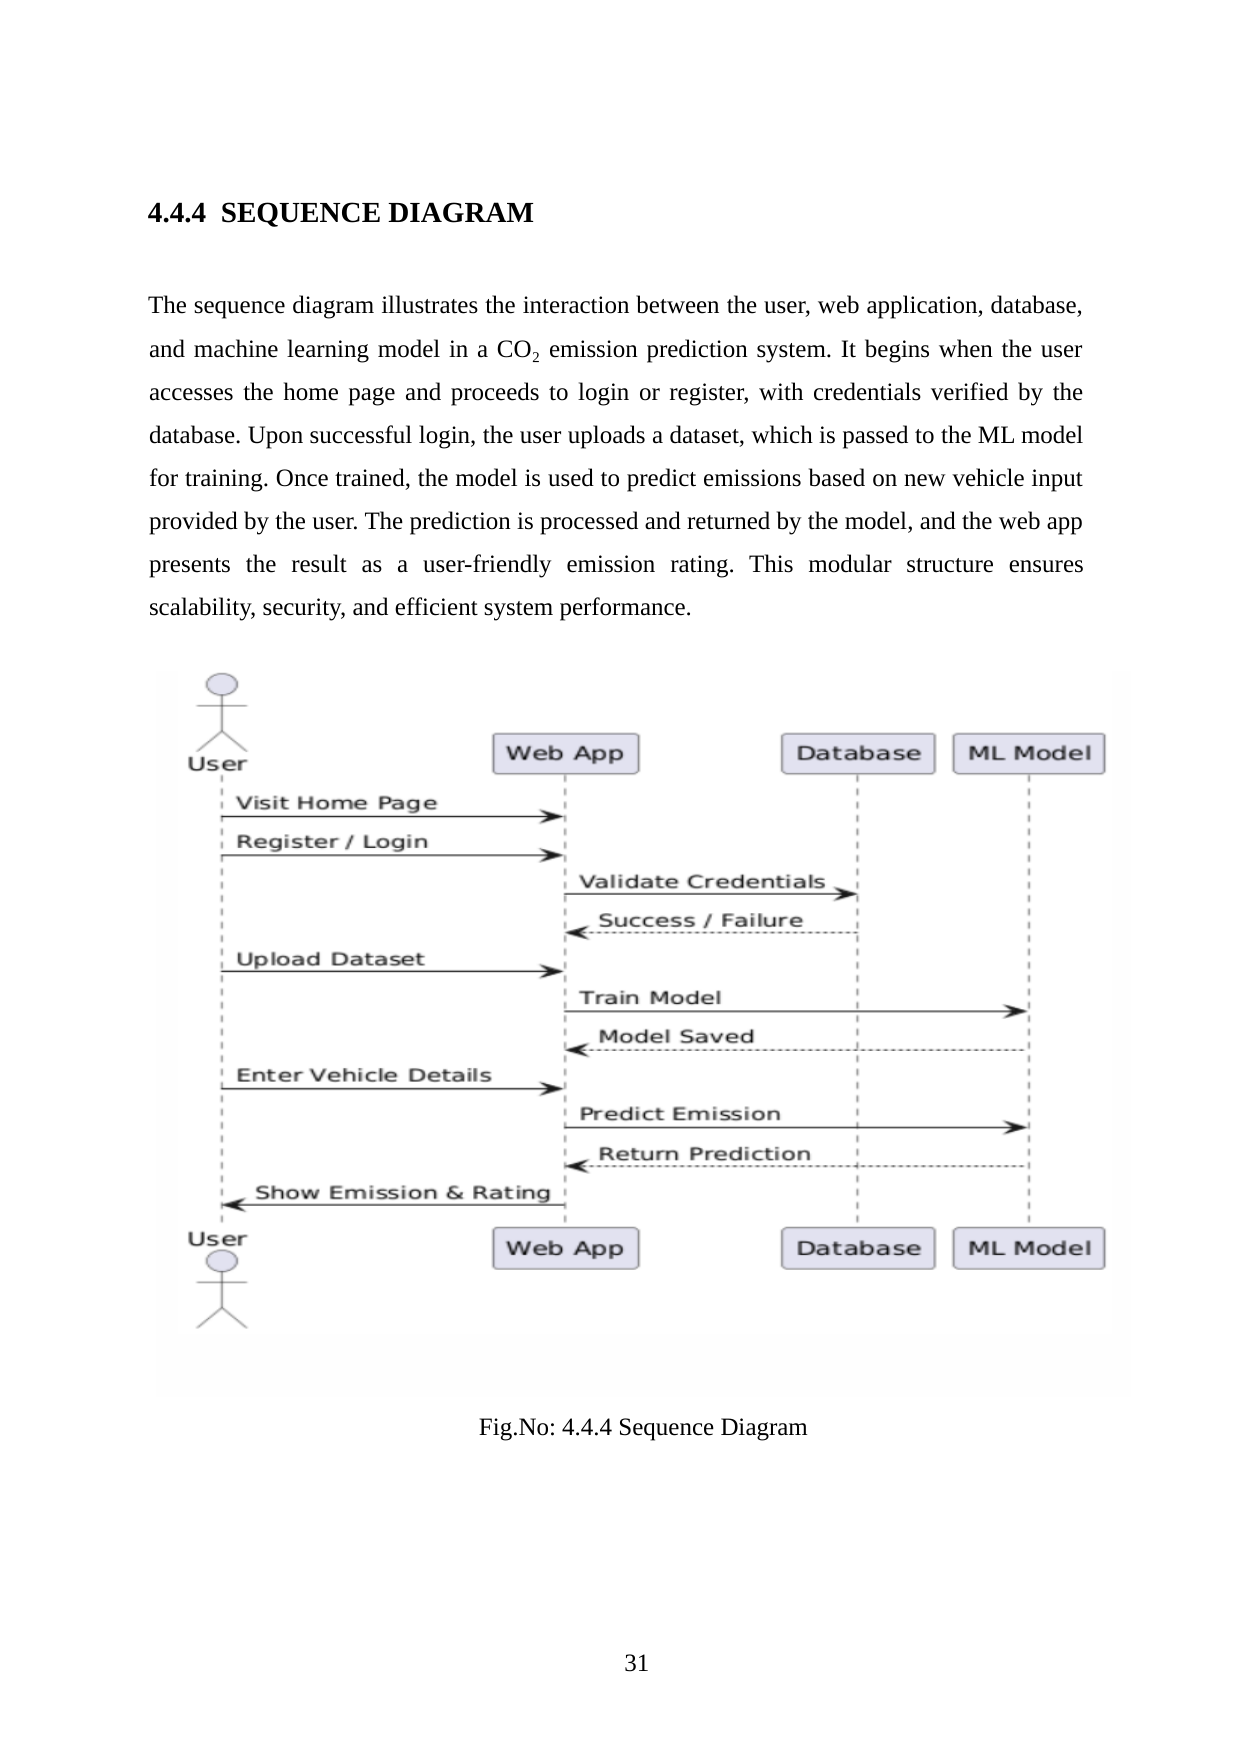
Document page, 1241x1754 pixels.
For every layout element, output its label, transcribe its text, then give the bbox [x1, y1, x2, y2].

text Fig.No: 4.4.4 Sequence Diagram [148, 1412, 1139, 1441]
subtitle The sequence diagram illustrates the interaction between the user, web application, database, and machine learning model in a CO₂ emission prediction system. It begins when the user accesses the home page and proceeds to login or register, with credentials verified by the database. Upon successful login, the user uploads a dataset, which is passed to the ML model for training. Once trained, the model is used to predict emissions based on new vehicle input provided by the user. The prediction is processed and returned by the model, and the web app presents the result as a user-friendly emission rating. This modular structure ensures scalability, security, and efficient system performance. [148, 291, 1084, 621]
text 4.4.4 SEQUENCE DIAGRAM [148, 195, 1139, 228]
picture [155, 671, 1131, 1397]
